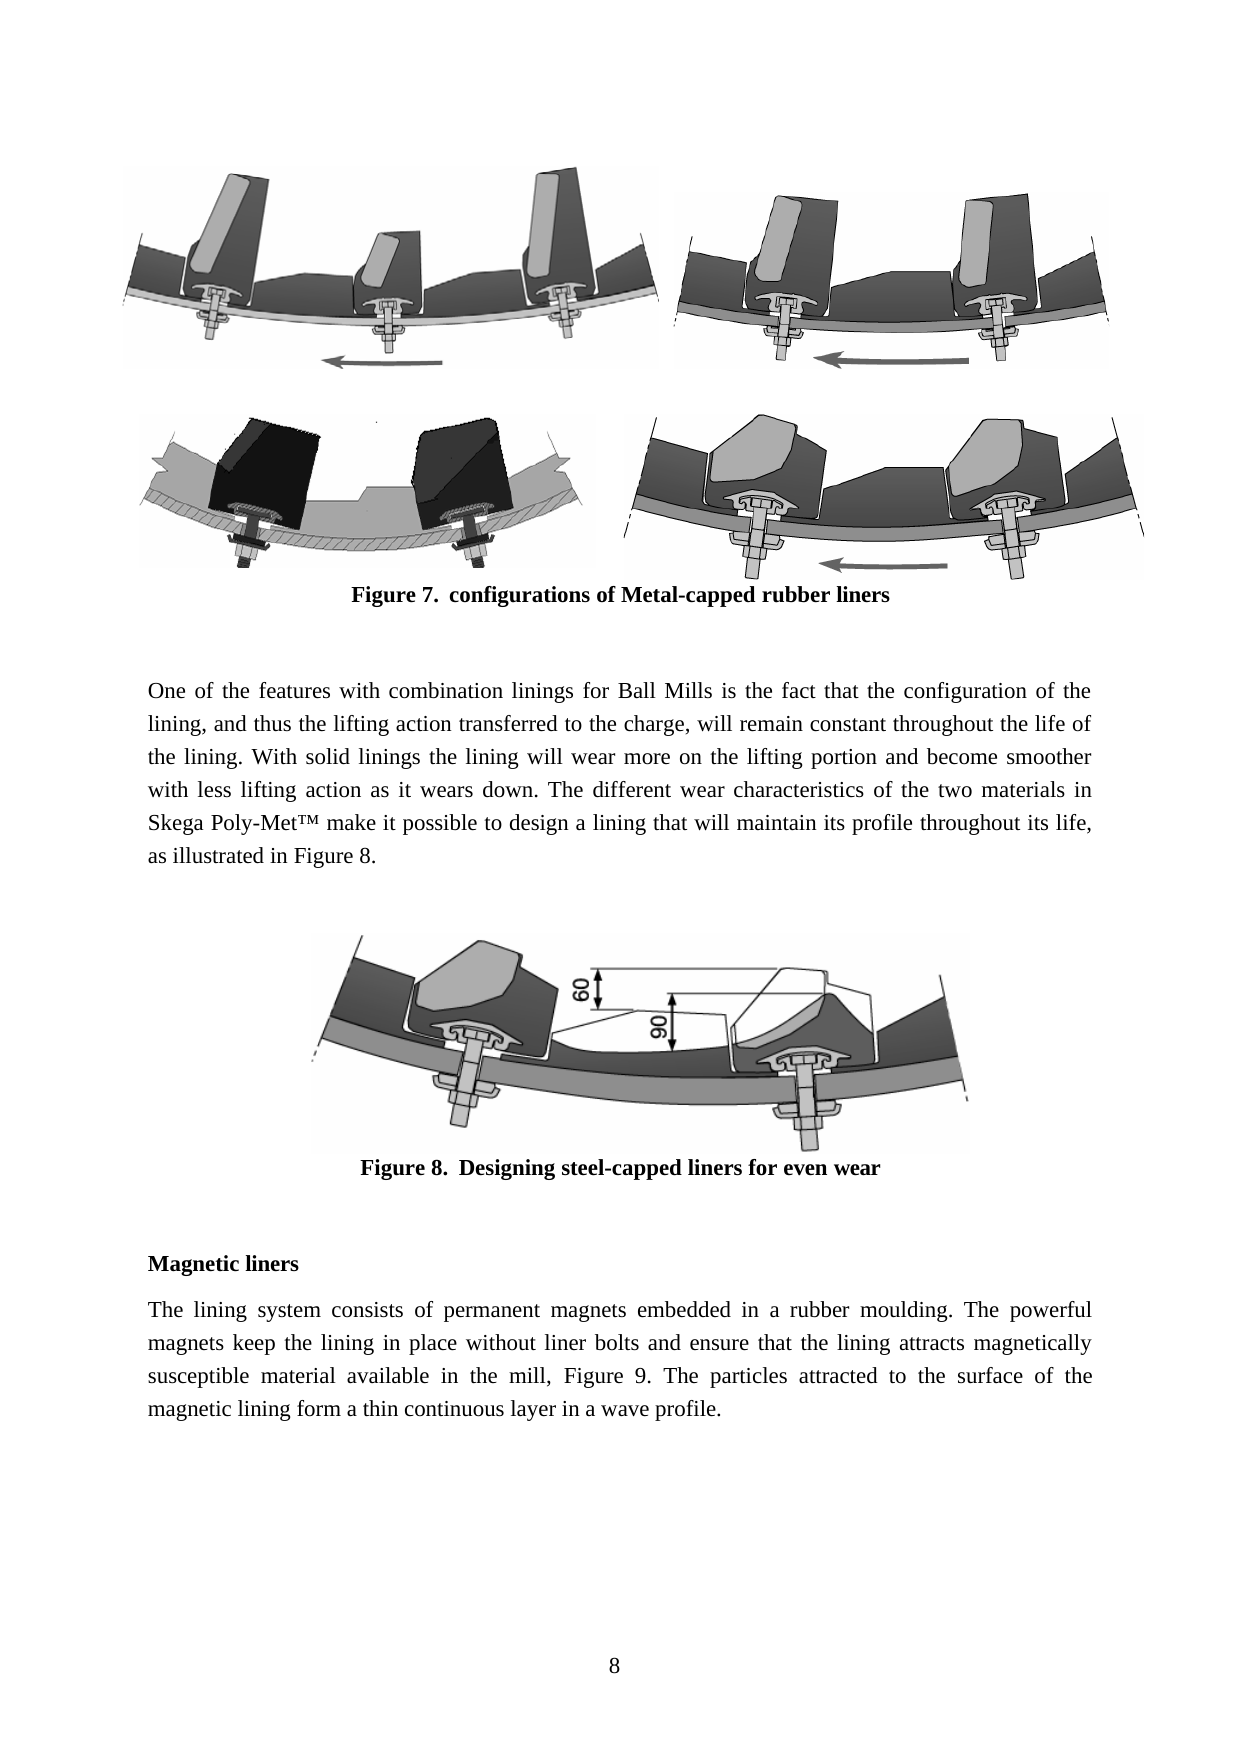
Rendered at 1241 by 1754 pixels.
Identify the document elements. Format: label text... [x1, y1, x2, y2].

text One of the features with combination linings for Ball Mills is the fact that the configuration of the lining, and thus the lifting action transferred to the charge, will remain constant throughout the life of the lining. With solid linings the lining will wear more on the lifting portion and become smoother with less lifting action as it wears down. The different wear characteristics of the two materials in Skega Poly-Met™ make it possible to design a lining that will maintain its profile throughout its life, as illustrated in Figure 8. [148, 677, 1094, 868]
picture [311, 933, 970, 1154]
text Magnetic liners [148, 1251, 1181, 1277]
picture [673, 192, 1110, 369]
picture [623, 414, 1145, 580]
text The lining system consists of permanent magnets embedded in a rubber moulding. The powerful magnets keep the lining in place without liner bolts and ensure that the lining attracts magnetically susceptible material available in the mill, Figure 9. The particles attracted to the surface of the magnetic lining form a thin continuous layer in a wave profile. [148, 1296, 1094, 1421]
picture [122, 166, 659, 369]
picture [138, 414, 596, 568]
